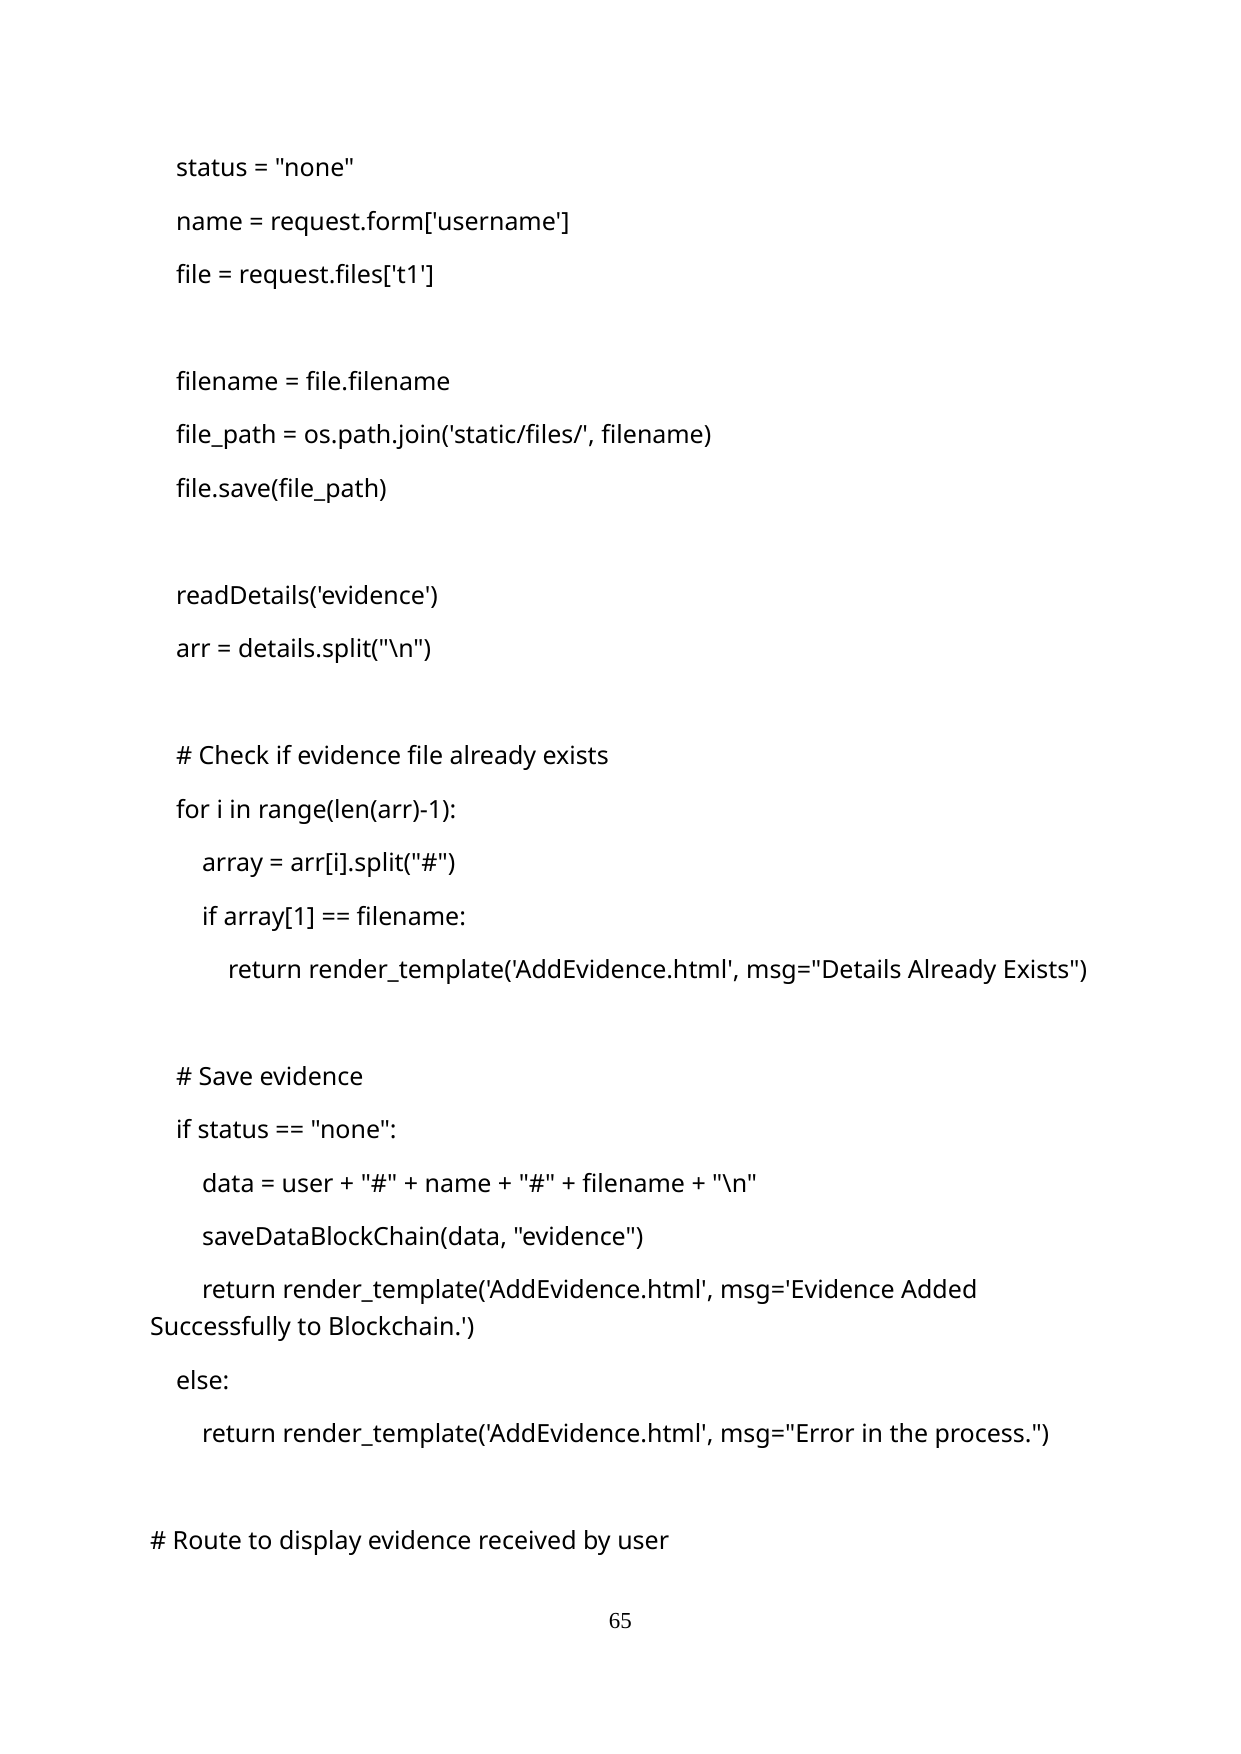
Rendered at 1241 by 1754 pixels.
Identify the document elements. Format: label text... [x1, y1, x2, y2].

text filename = file.filename [150, 364, 1090, 398]
text file.save(file_path) [150, 471, 1090, 505]
text status = "none" [150, 150, 1090, 184]
text return render_template('AddEvidence.html', msg="Details Already Exists") [150, 952, 1090, 986]
text saveDataBlockChain(data, "evidence") [150, 1219, 1090, 1253]
text file_path = os.path.join('static/files/', filename) [150, 417, 1090, 451]
text return render_template('AddEvidence.html', msg='Evidence Added Successfully to Blockchain.') [150, 1272, 1090, 1343]
text if status == "none": [150, 1112, 1090, 1146]
text data = user + "#" + name + "#" + filename + "\n" [150, 1165, 1090, 1199]
text # Route to display evidence received by user [150, 1523, 1090, 1557]
text else: [150, 1362, 1090, 1396]
text if array[1] == filename: [150, 898, 1090, 932]
text arr = details.split("\n") [150, 631, 1090, 665]
text for i in range(len(arr)-1): [150, 791, 1090, 825]
text file = request.files['t1'] [150, 257, 1090, 291]
text # Check if evidence file already exists [150, 738, 1090, 772]
text name = request.form['username'] [150, 203, 1090, 237]
text array = arr[i].split("#") [150, 845, 1090, 879]
text return render_template('AddEvidence.html', msg="Error in the process.") [150, 1416, 1090, 1450]
text readDetails('evidence') [150, 577, 1090, 612]
text # Save evidence [150, 1058, 1090, 1092]
